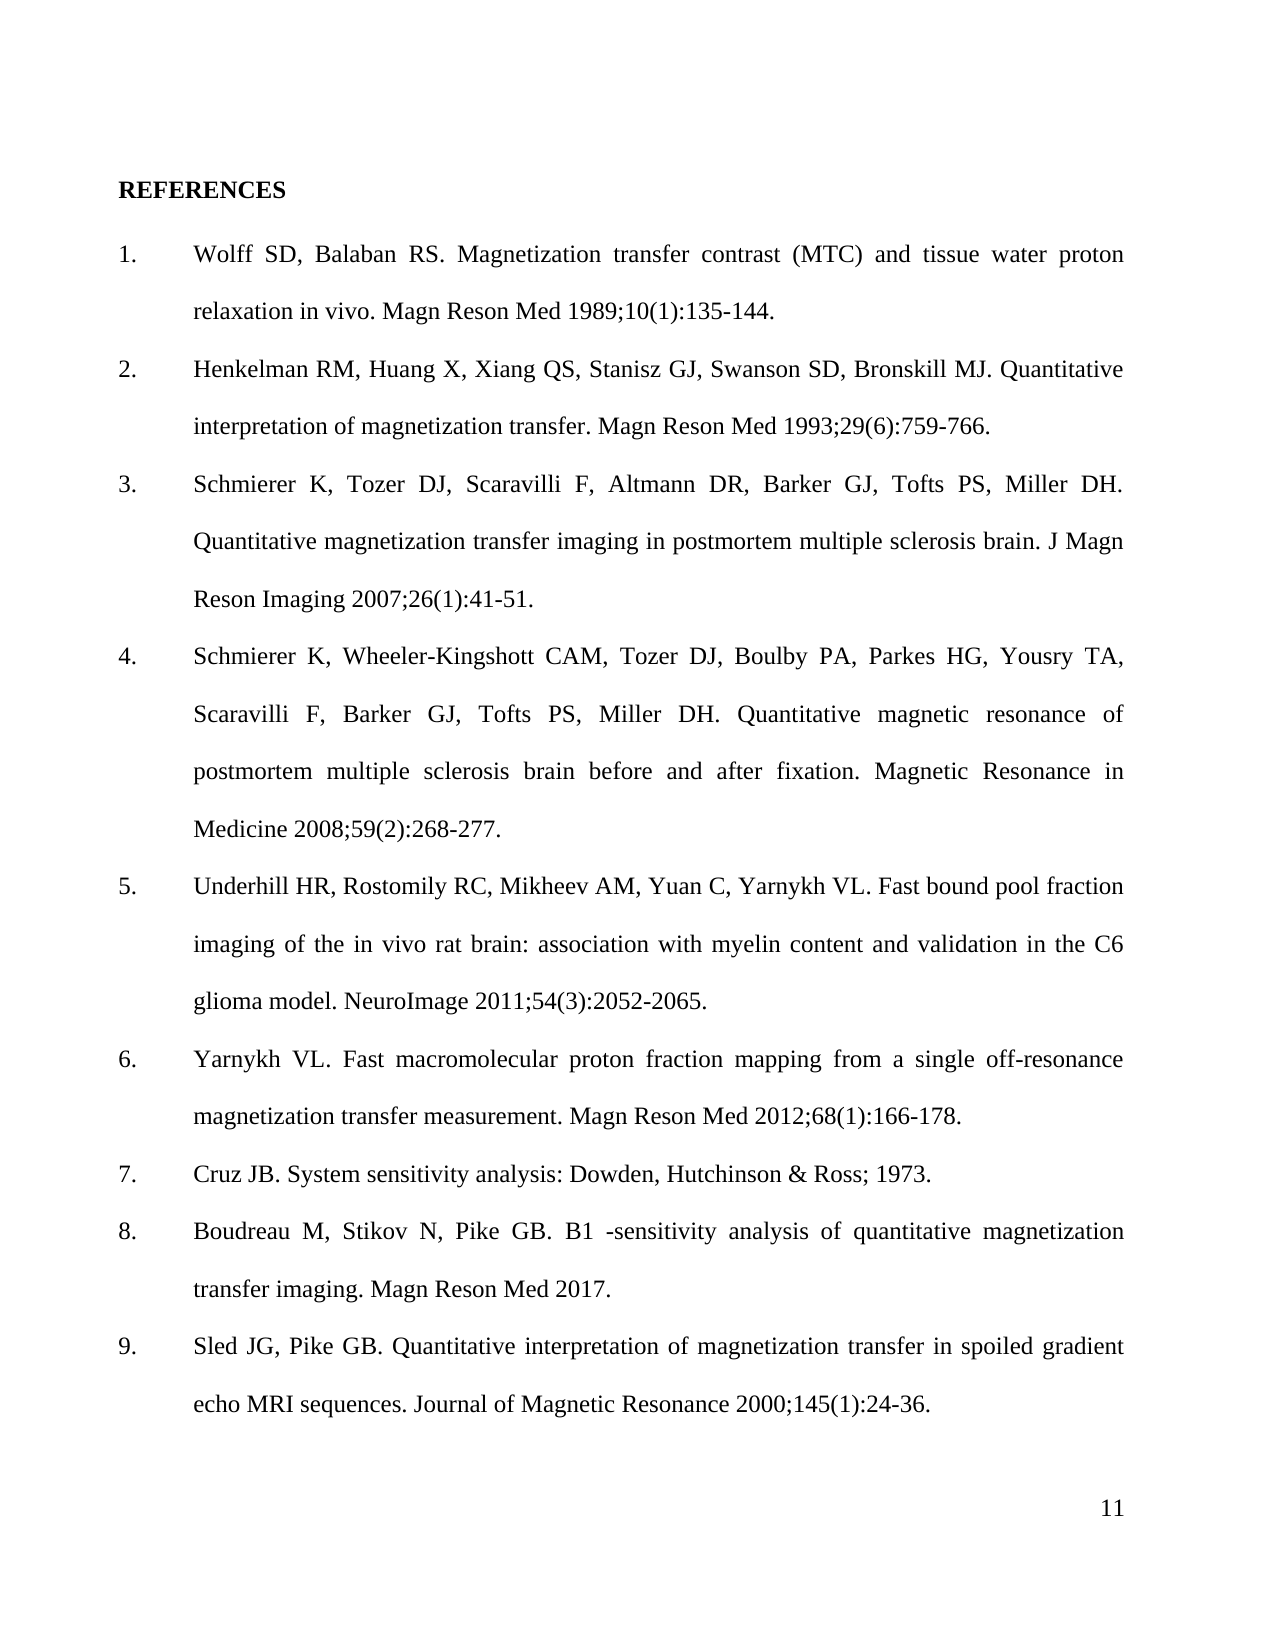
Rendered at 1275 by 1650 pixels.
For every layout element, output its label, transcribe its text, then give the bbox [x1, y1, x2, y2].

text 9. Sled JG, Pike GB. Quantitative interpretation of magnetization transfer in spoiled gradient echo MRI sequences. Journal of Magnetic Resonance 2000;145(1):24-36. [118, 1331, 1125, 1417]
subtitle REFERENCES [118, 175, 1125, 204]
text 1. Wolff SD, Balaban RS. Magnetization transfer contrast (MTC) and tissue water proton relaxation in vivo. Magn Reson Med 1989;10(1):135-144. [118, 239, 1125, 325]
text 5. Underhill HR, Rostomily RC, Mikheev AM, Yuan C, Yarnykh VL. Fast bound pool fraction imaging of the in vivo rat brain: association with myelin content and validation in the C6 glioma model. NeuroImage 2011;54(3):2052-2065. [118, 871, 1125, 1015]
text 4. Schmierer K, Wheeler-Kingshott CAM, Tozer DJ, Boulby PA, Parkes HG, Yousry TA, Scaravilli F, Barker GJ, Tofts PS, Miller DH. Quantitative magnetic resonance of postmortem multiple sclerosis brain before and after fixation. Magnetic Resonance in Medicine 2008;59(2):268-277. [118, 641, 1125, 842]
text 2. Henkelman RM, Huang X, Xiang QS, Stanisz GJ, Swanson SD, Bronskill MJ. Quantitative interpretation of magnetization transfer. Magn Reson Med 1993;29(6):759-766. [118, 354, 1125, 440]
text 6. Yarnykh VL. Fast macromolecular proton fraction mapping from a single off-resonance magnetization transfer measurement. Magn Reson Med 2012;68(1):166-178. [118, 1044, 1125, 1130]
text 7. Cruz JB. System sensitivity analysis: Dowden, Hutchinson & Ross; 1973. [118, 1159, 1125, 1187]
text 3. Schmierer K, Tozer DJ, Scaravilli F, Altmann DR, Barker GJ, Tofts PS, Miller DH. Quantitative magnetization transfer imaging in postmortem multiple sclerosis brain. J Magn Reson Imaging 2007;26(1):41-51. [118, 469, 1125, 612]
text 8. Boudreau M, Stikov N, Pike GB. B1 -sensitivity analysis of quantitative magnetization transfer imaging. Magn Reson Med 2017. [118, 1216, 1125, 1302]
